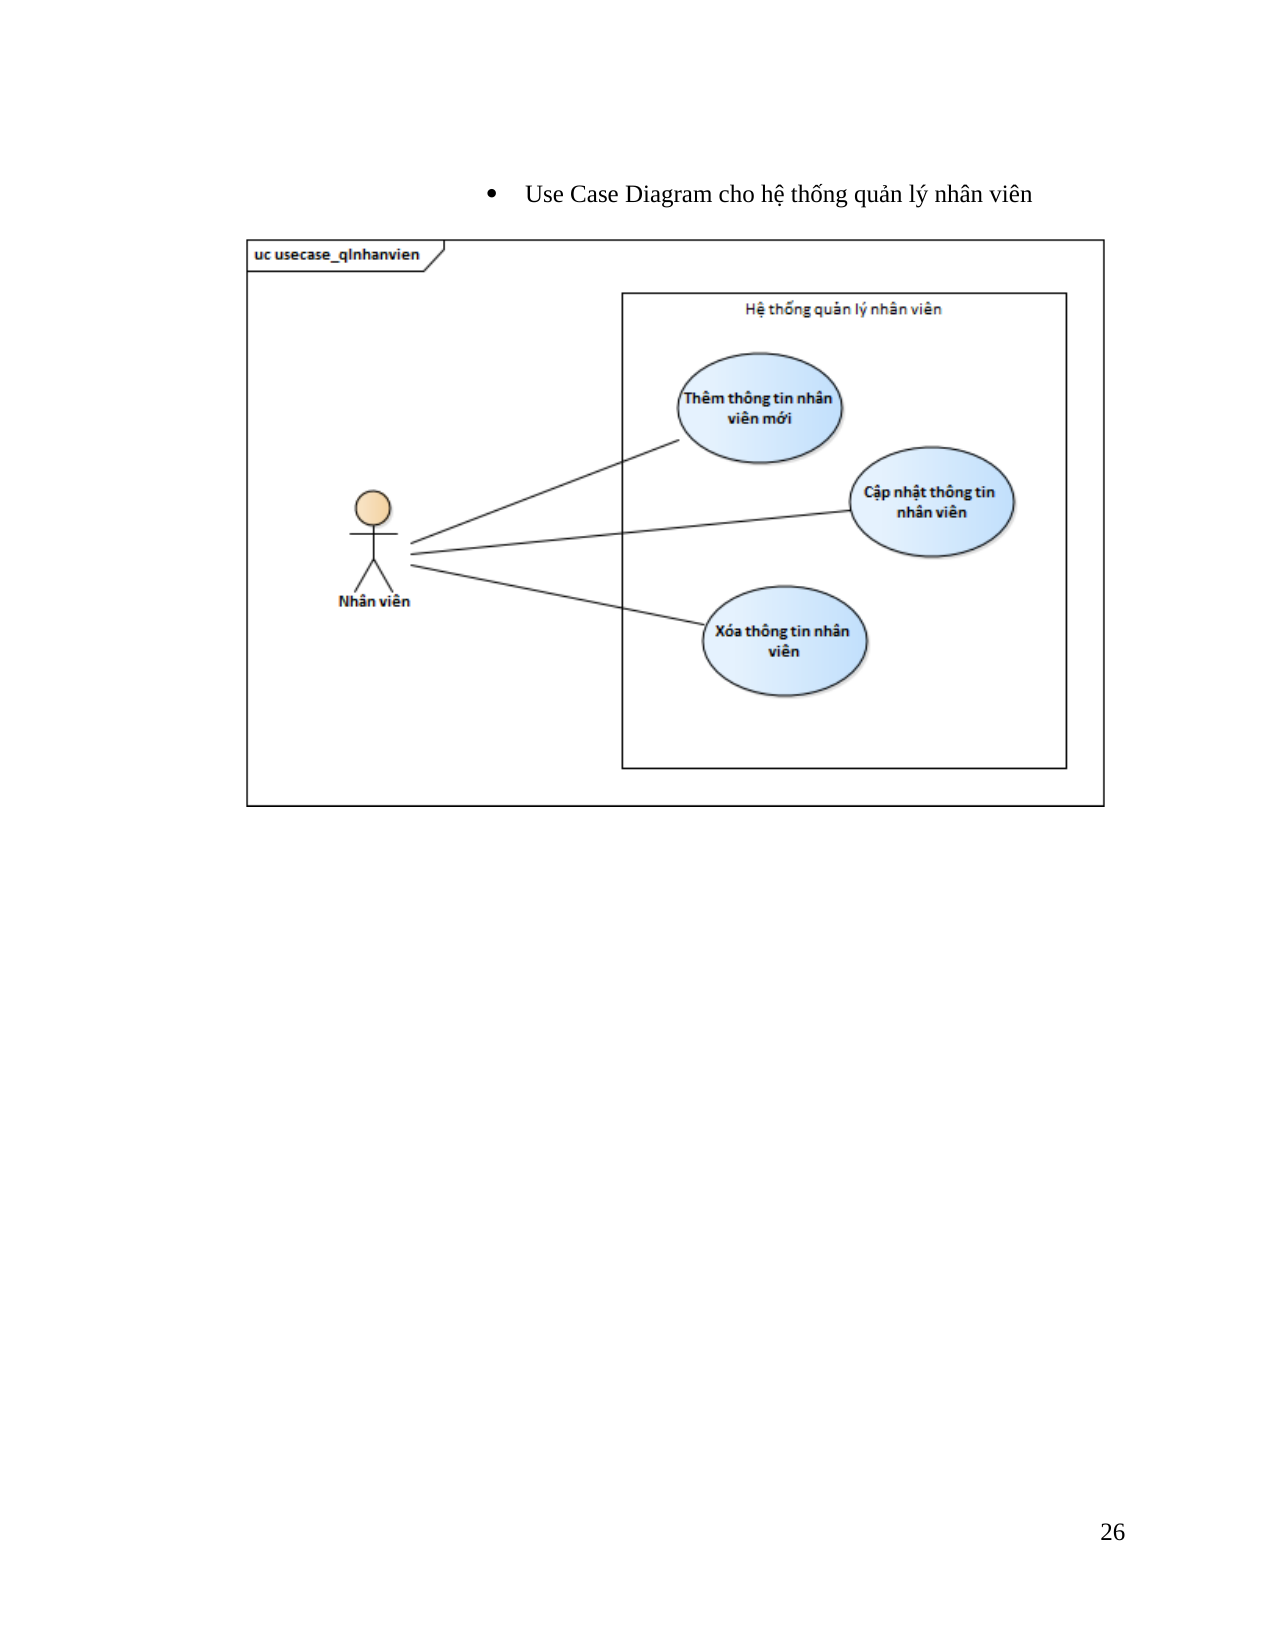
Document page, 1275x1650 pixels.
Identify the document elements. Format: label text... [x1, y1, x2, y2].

picture [245, 238, 1105, 807]
list Use Case Diagram cho hệ thống quản lý nhân viên [487, 179, 1125, 207]
